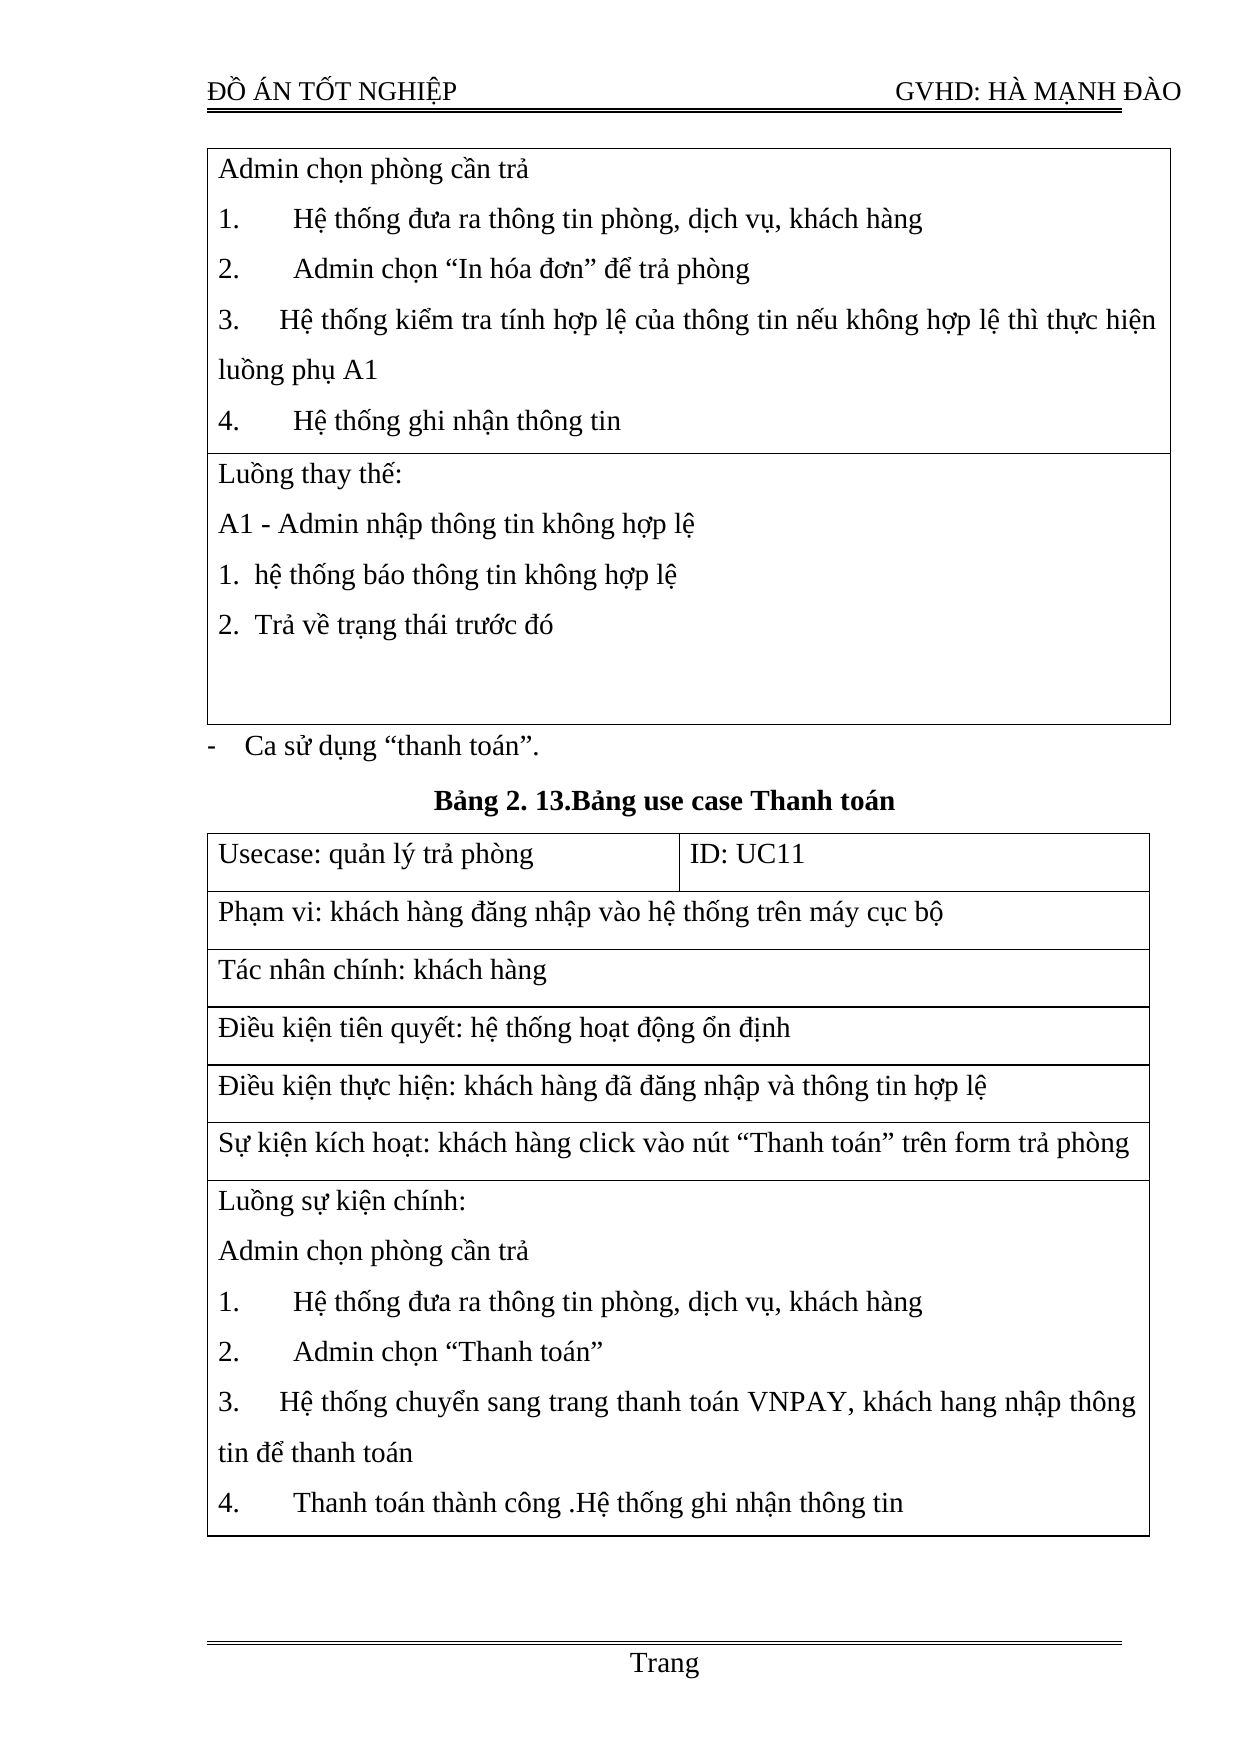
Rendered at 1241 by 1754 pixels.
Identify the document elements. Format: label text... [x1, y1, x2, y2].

text Bảng 2. 13.Bảng use case Thanh toán [207, 783, 1122, 816]
table_cell Điều kiện tiên quyết: hệ thống hoạt động ổn định [208, 1008, 1149, 1064]
table_cell Sự kiện kích hoạt: khách hàng click vào nút “Thanh toán” trên form trả phòng [208, 1123, 1149, 1180]
table_cell Luồng thay thế: A1 - Admin nhập thông tin không hợp lệ 1. hệ thống báo thông tin không hợp lệ 2. Trả về trạng thái trước đó [208, 454, 1170, 724]
table_cell Phạm vi: khách hàng đăng nhập vào hệ thống trên máy cục bộ [208, 892, 1149, 949]
table_cell Luồng sự kiện chính: Admin chọn phòng cần trả 1. Hệ thống đưa ra thông tin phòng, dịch vụ, khách hàng 2. Admin chọn “Thanh toán” 3. Hệ thống chuyển sang trang thanh toán VNPAY, khách hang nhập thông tin để thanh toán 4. Thanh toán thành công .Hệ thống ghi nhận thông tin [208, 1181, 1149, 1535]
table_cell Điều kiện thực hiện: khách hàng đã đăng nhập và thông tin hợp lệ [208, 1066, 1149, 1122]
list Ca sử dụng “thanh toán”. [207, 725, 1122, 763]
table_header Usecase: quản lý trả phòng [208, 834, 679, 891]
table_cell Tác nhân chính: khách hàng [208, 950, 1149, 1006]
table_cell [208, 149, 1170, 453]
table_header ID: UC11 [680, 834, 1149, 891]
